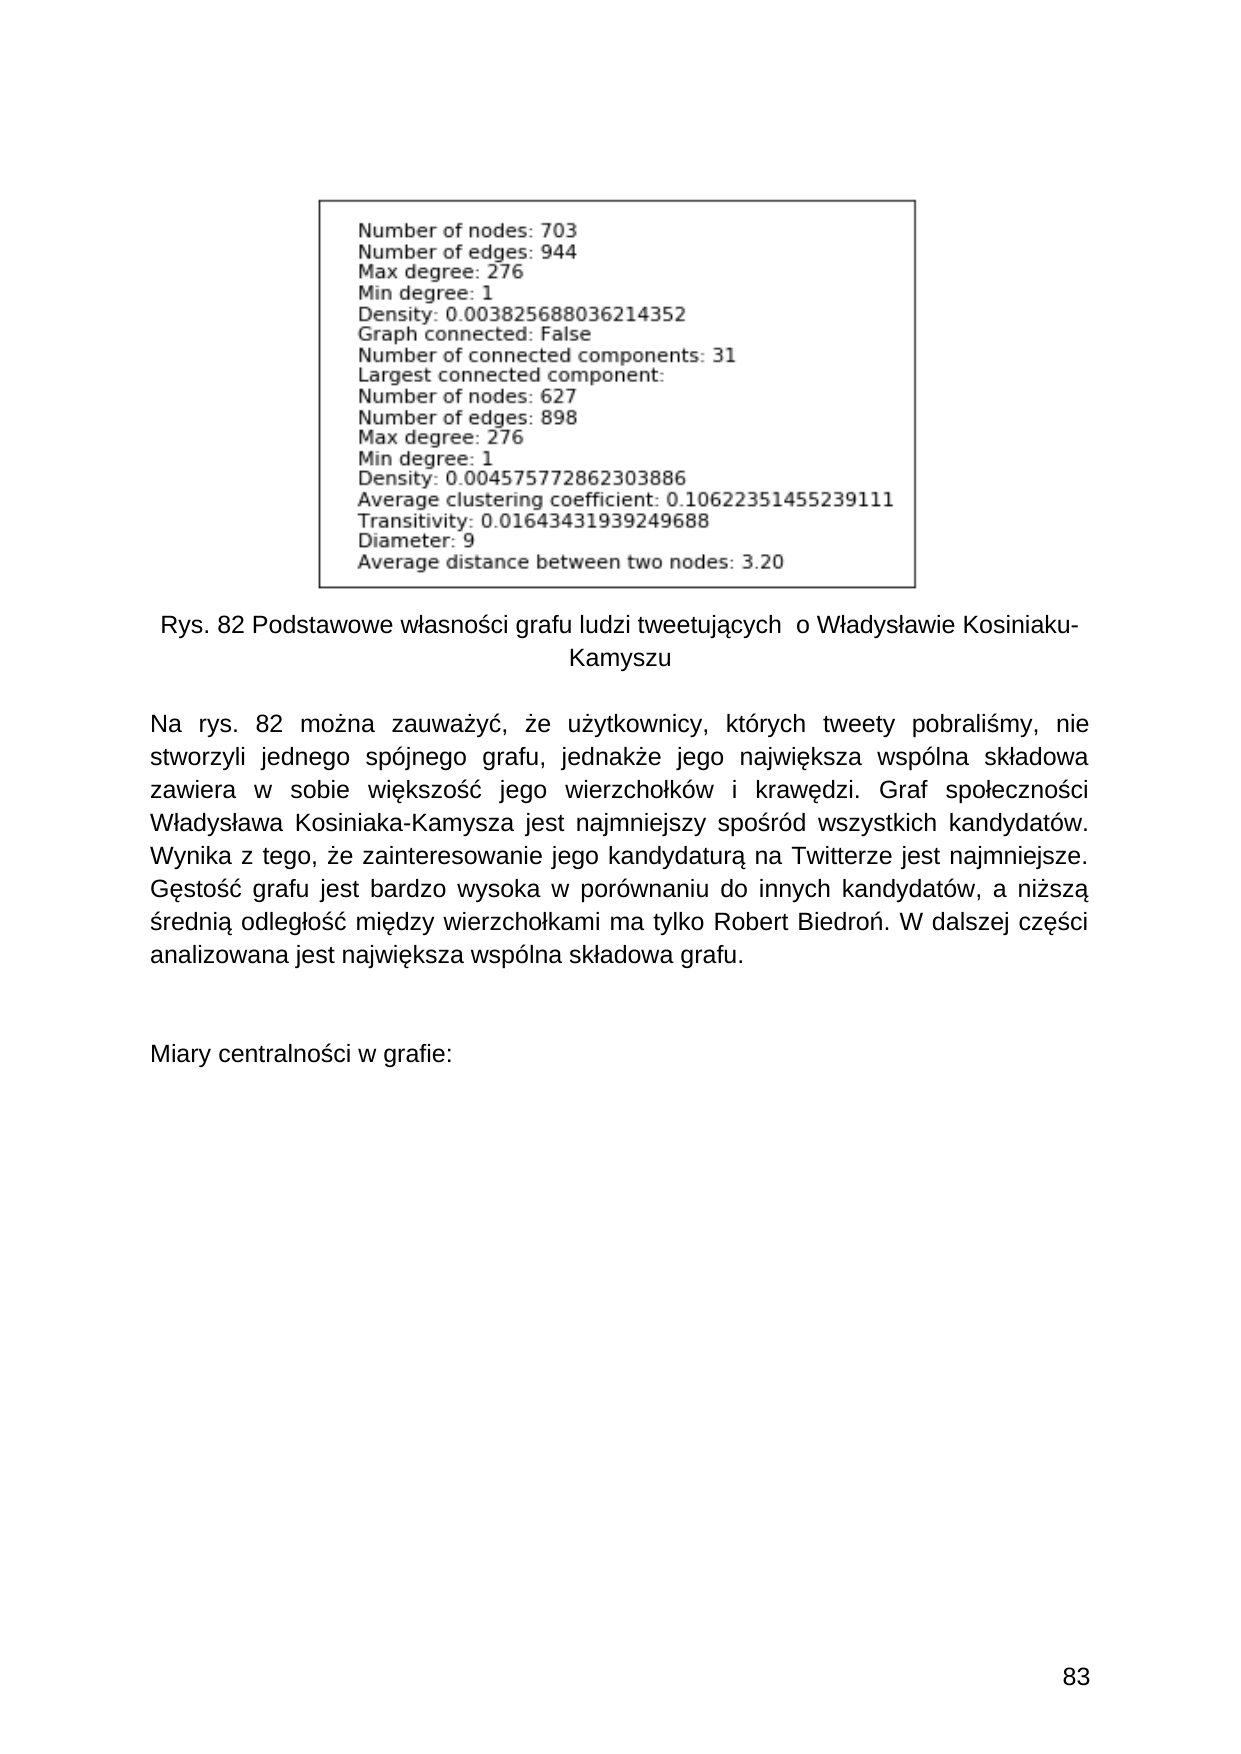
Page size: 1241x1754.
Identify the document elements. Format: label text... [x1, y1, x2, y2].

picture [303, 183, 937, 606]
text Rys. 82 Podstawowe własności grafu ludzi tweetujących o Władysławie Kosiniaku-Kamyszu [150, 610, 1090, 672]
text Na rys. 82 można zauważyć, że użytkownicy, których tweety pobraliśmy, nie stworzyli jednego spójnego grafu, jednakże jego największa wspólna składowa zawiera w sobie większość jego wierzchołków i krawędzi. Graf społeczności Władysława Kosiniaka-Kamysza jest najmniejszy spośród wszystkich kandydatów. Wynika z tego, że zainteresowanie jego kandydaturą na Twitterze jest najmniejsze. Gęstość grafu jest bardzo wysoka w porównaniu do innych kandydatów, a niższą średnią odległość między wierzchołkami ma tylko Robert Biedroń. W dalszej części analizowana jest największa wspólna składowa grafu. [150, 709, 1090, 969]
text Miary centralności w grafie: [150, 1039, 1090, 1068]
